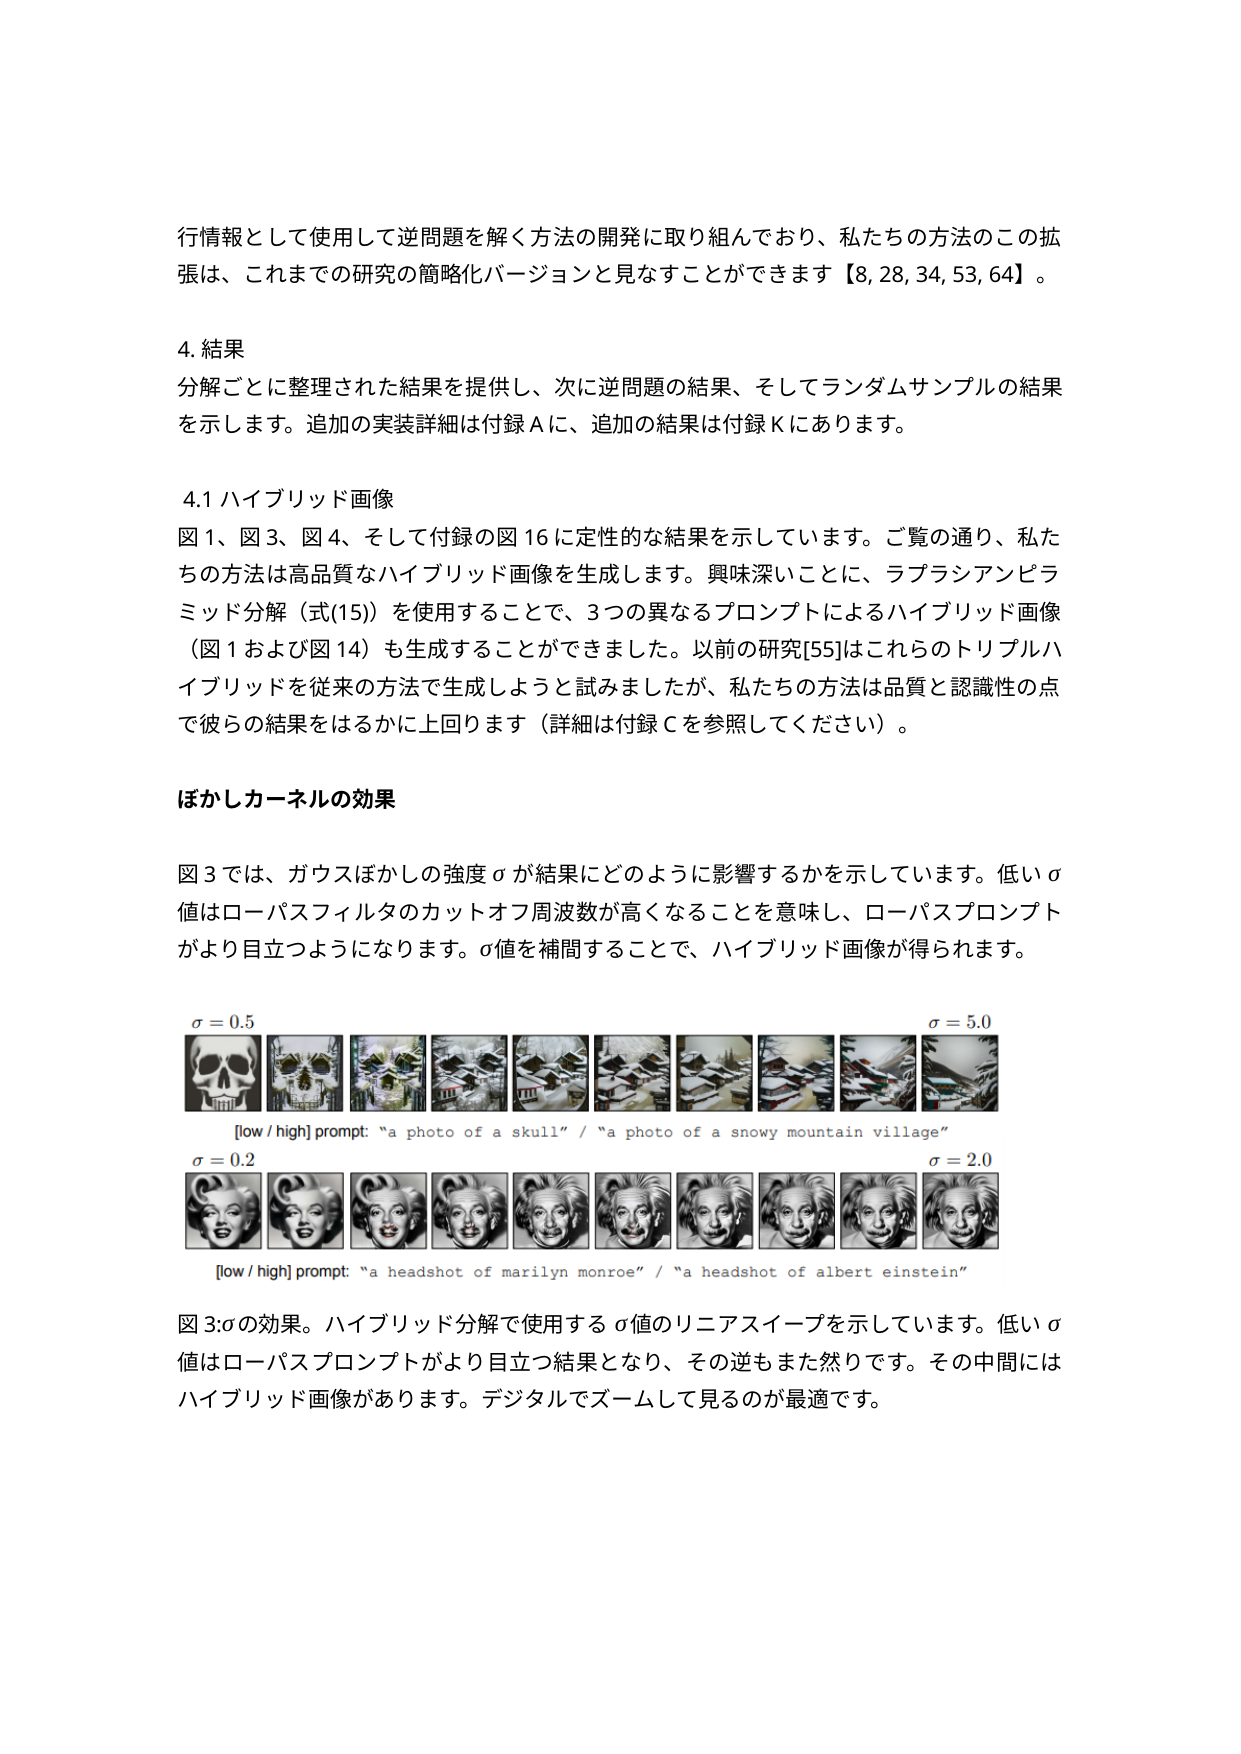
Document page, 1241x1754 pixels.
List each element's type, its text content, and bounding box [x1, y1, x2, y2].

text 4. 結果 [177, 329, 1063, 367]
text 図3では、ガウスぼかしの強度 が結果にどのように影響するかを示しています。低い 値はローパスフィルタのカットオフ周波数が高くなることを意味し、ローパスプロンプトがより目立つようになります。値を補間することで、ハイブリッド画像が得られます。 [177, 854, 1063, 967]
picture [177, 1004, 1006, 1287]
text 4.1 ハイブリッド画像 [177, 479, 1063, 517]
text 図3:の効果。ハイブリッド分解で使用する 値のリニアスイープを示しています。低い 値はローパスプロンプトがより目立つ結果となり、その逆もまた然りです。その中間にはハイブリッド画像があります。デジタルでズームして見るのが最適です。 [177, 1304, 1063, 1417]
text ぼかしカーネルの効果 [177, 779, 1063, 817]
text 分解ごとに整理された結果を提供し、次に逆問題の結果、そしてランダムサンプルの結果を示します。追加の実装詳細は付録Aに、追加の結果は付録Kにあります。 [177, 367, 1063, 442]
text 図1、図3、図4、そして付録の図16に定性的な結果を示しています。ご覧の通り、私たちの方法は高品質なハイブリッド画像を生成します。興味深いことに、ラプラシアンピラミッド分解（式(15)）を使用することで、3つの異なるプロンプトによるハイブリッド画像（図1および図14）も生成することができました。以前の研究[55]はこれらのトリプルハイブリッドを従来の方法で生成しようと試みましたが、私たちの方法は品質と認識性の点で彼らの結果をはるかに上回ります（詳細は付録Cを参照してください）。 [177, 517, 1063, 742]
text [177, 217, 1063, 292]
